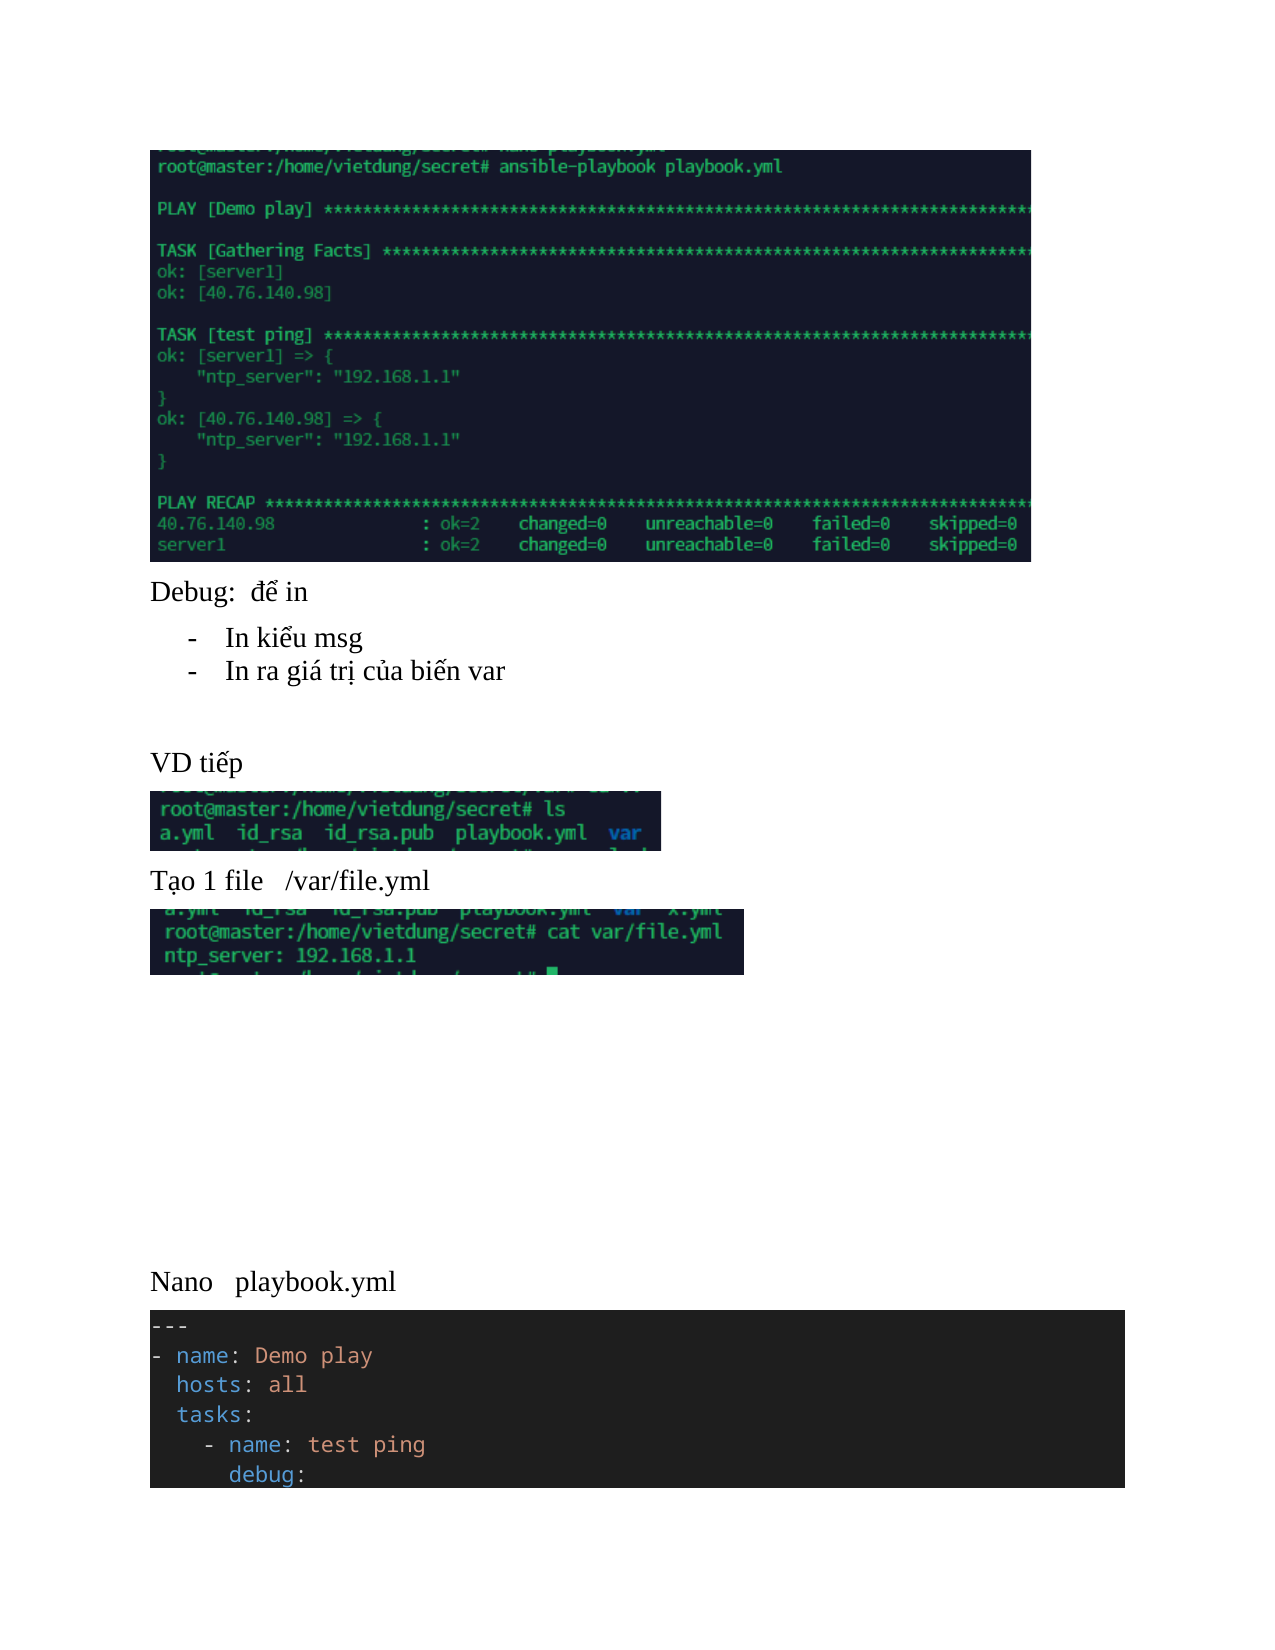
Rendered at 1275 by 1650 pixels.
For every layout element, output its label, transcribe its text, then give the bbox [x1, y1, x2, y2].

text Nano playbook.yml [150, 1264, 1125, 1297]
text tasks: [150, 1399, 1125, 1429]
list In kiểu msg [187, 620, 1125, 653]
text - name: test ping [150, 1429, 1125, 1459]
text Debug: để in [150, 574, 1125, 607]
text VD tiếp [150, 745, 1125, 779]
picture [150, 791, 662, 851]
text Tạo 1 file /var/file.yml [150, 863, 1125, 897]
text hosts: all [150, 1369, 1125, 1399]
text debug: [150, 1459, 1125, 1488]
picture [150, 150, 1032, 562]
list In ra giá trị của biến var [187, 653, 1125, 687]
text - name: Demo play [150, 1339, 1125, 1369]
picture [150, 909, 744, 975]
text --- [150, 1310, 1125, 1339]
